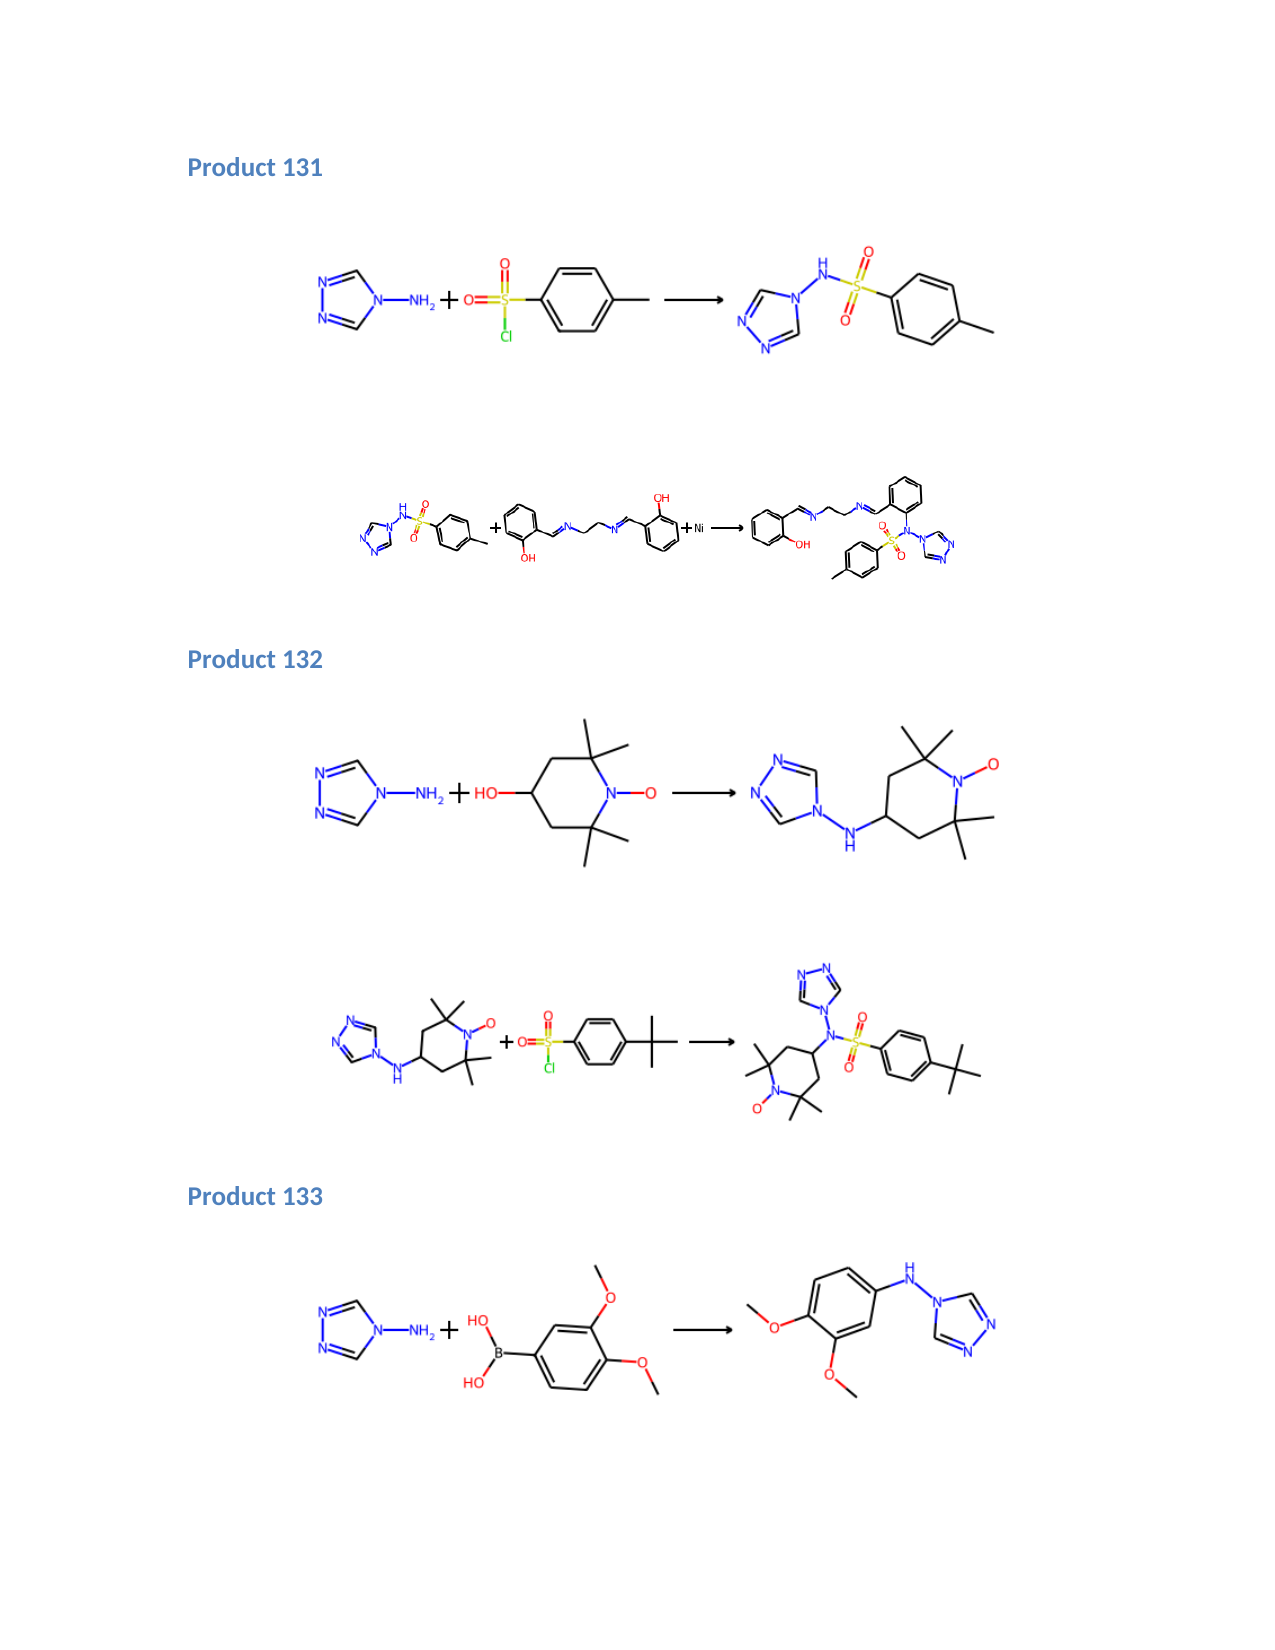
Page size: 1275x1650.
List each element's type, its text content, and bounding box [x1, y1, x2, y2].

subtitle Product 133 [187, 1179, 1087, 1213]
picture [206, 437, 1107, 618]
picture [206, 187, 1107, 413]
picture [206, 930, 1107, 1155]
picture [206, 680, 1107, 906]
subtitle Product 131 [187, 150, 1087, 183]
picture [206, 1217, 1107, 1443]
subtitle Product 132 [187, 642, 1087, 675]
